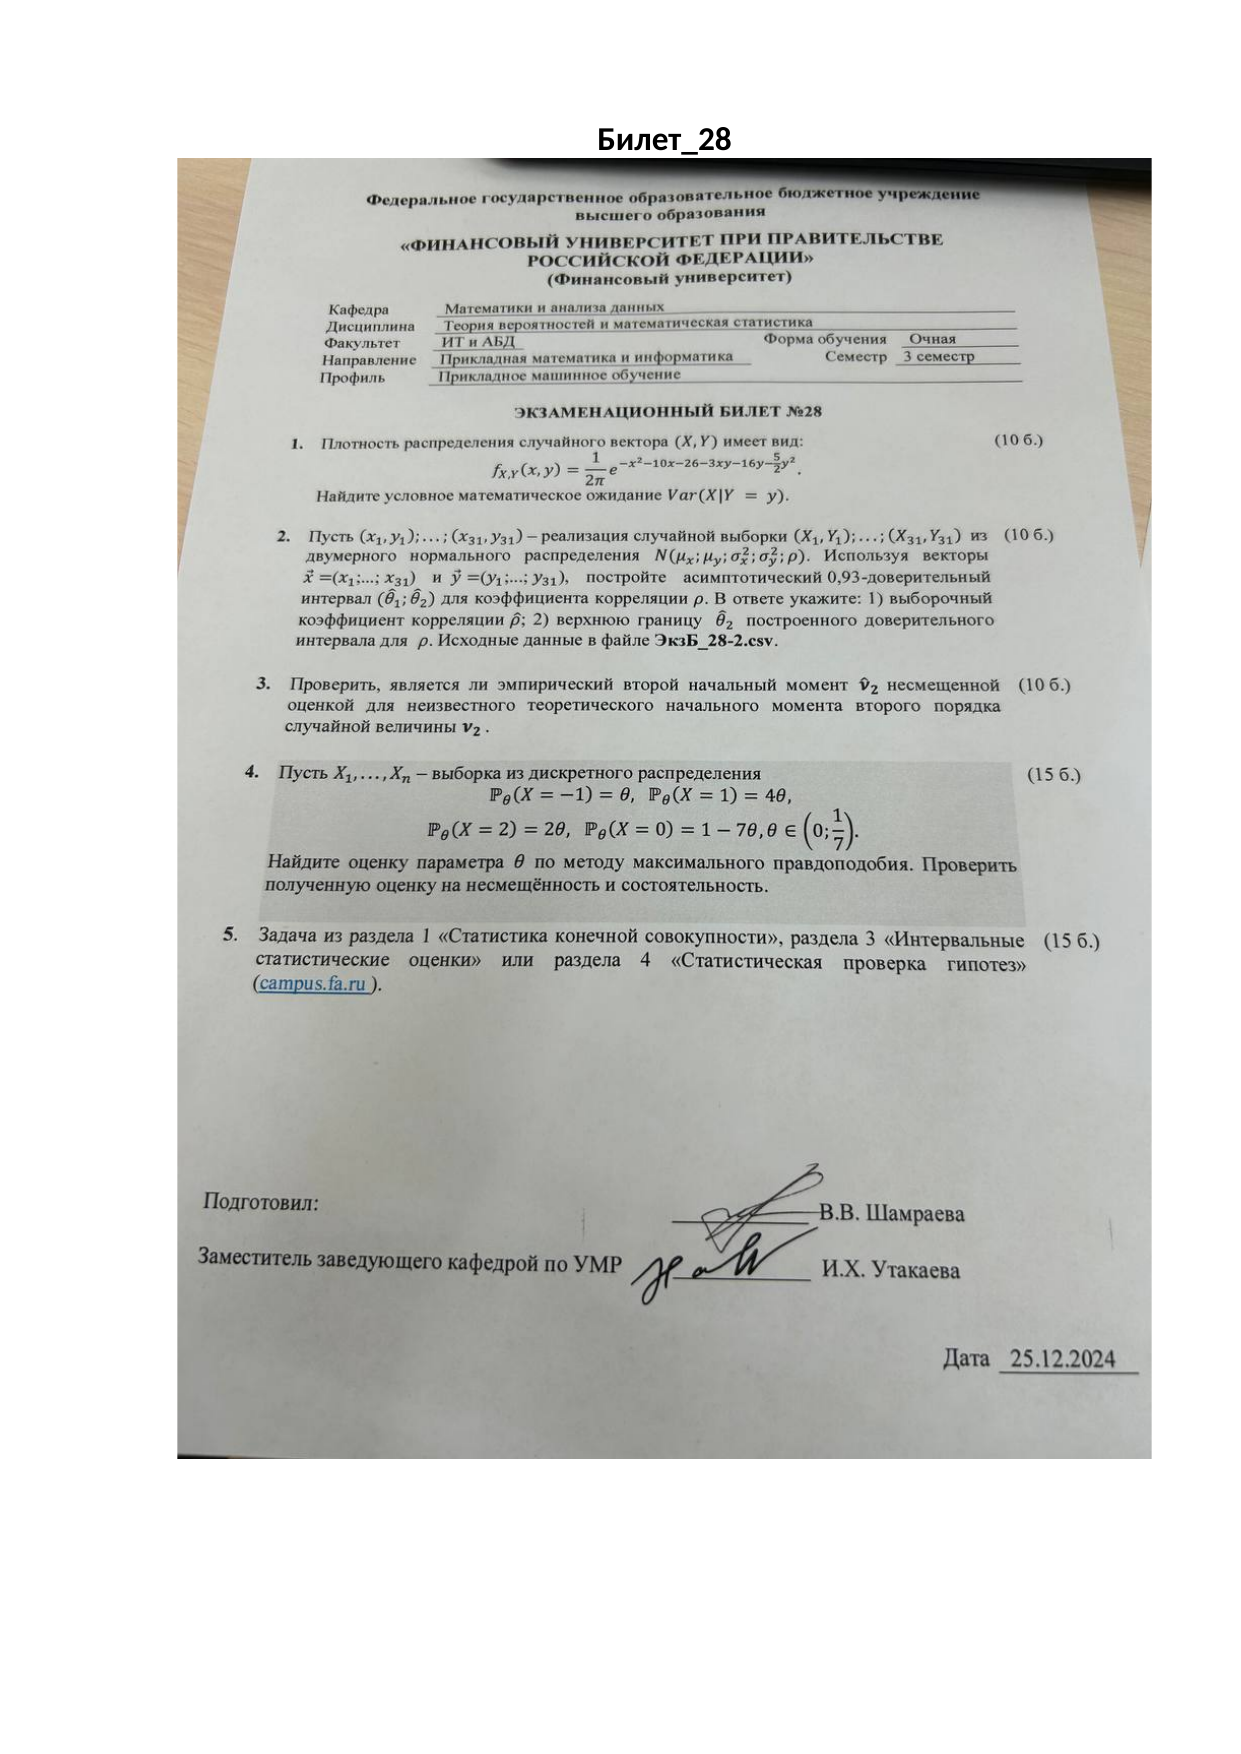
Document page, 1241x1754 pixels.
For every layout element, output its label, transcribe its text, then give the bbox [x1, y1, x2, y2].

text Билет_28 [177, 118, 1152, 158]
picture [177, 158, 1152, 1459]
